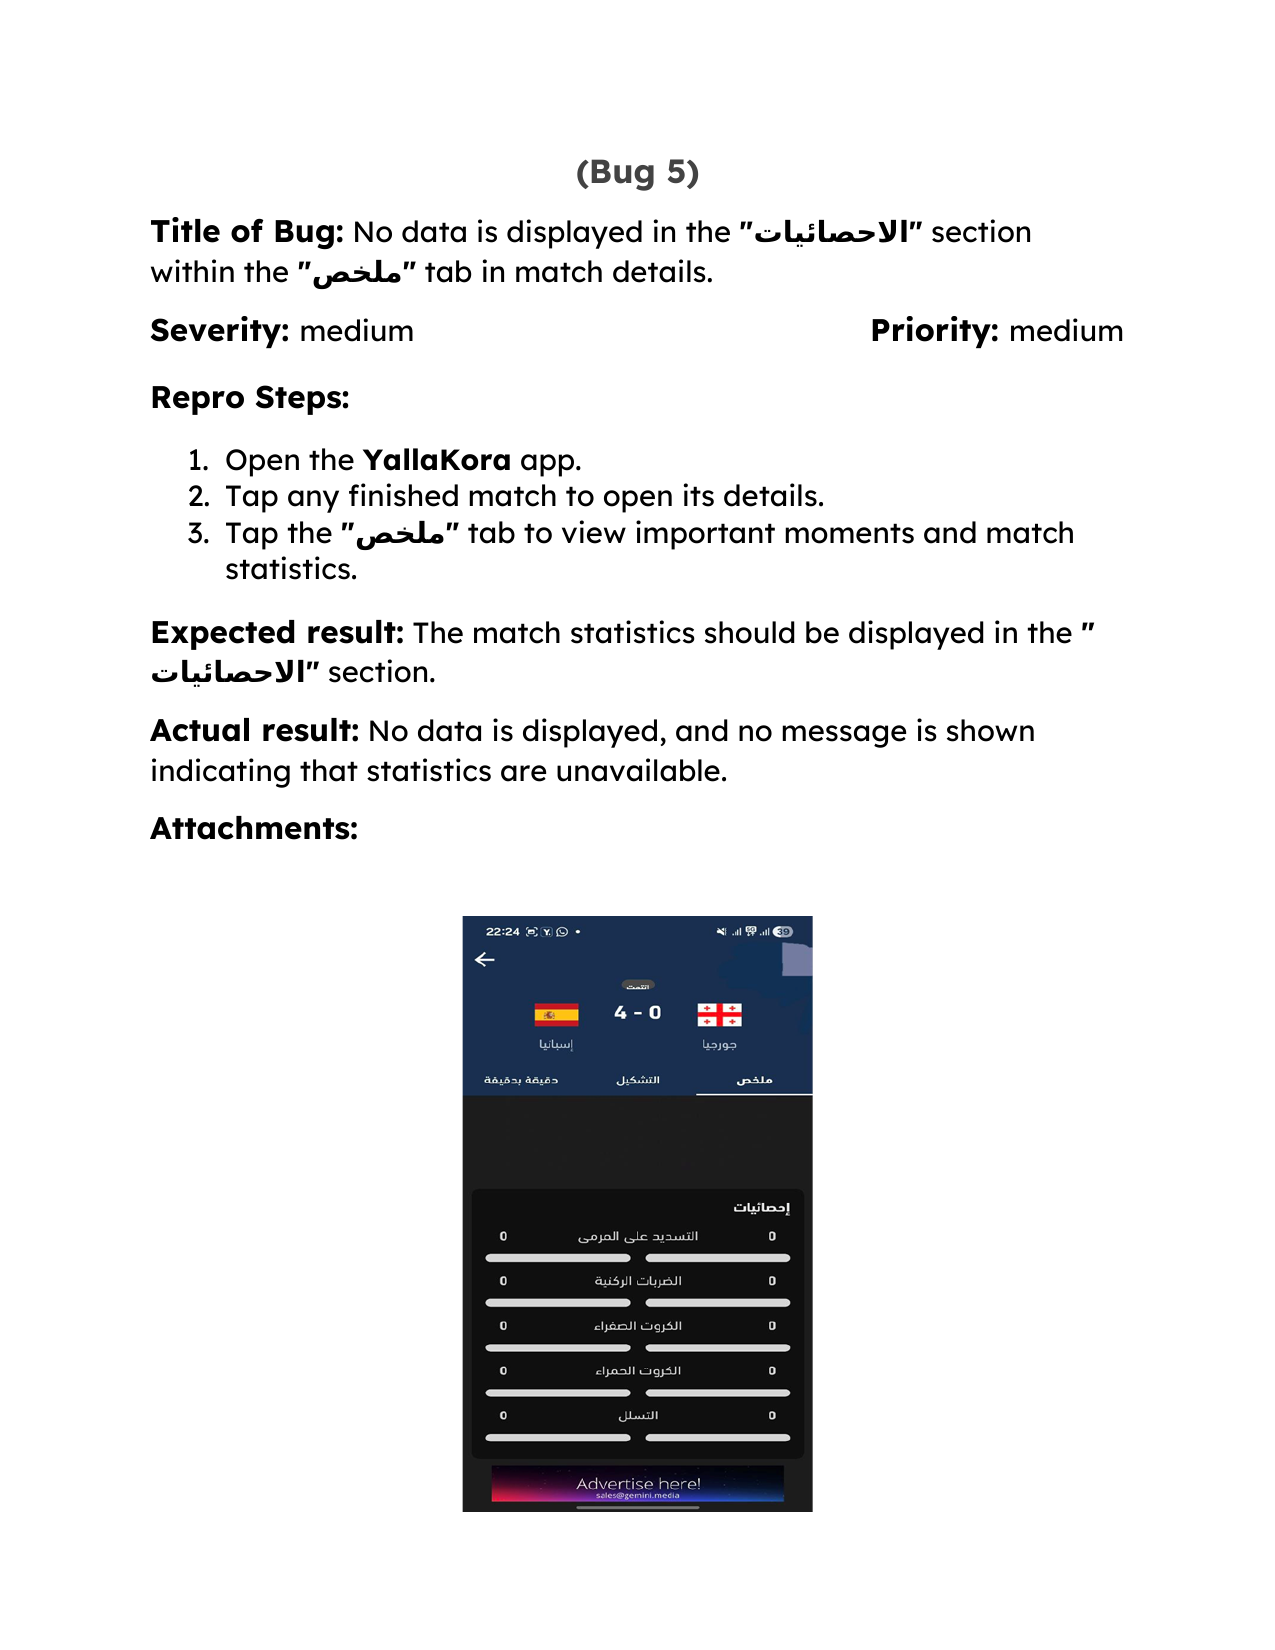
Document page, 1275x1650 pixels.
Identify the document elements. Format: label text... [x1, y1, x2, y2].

text Severity: medium Priority: medium [150, 310, 1125, 349]
list Open the YallaKora app. [187, 441, 1125, 477]
text Repro Steps: [150, 377, 1125, 416]
list Tap any finished match to open its details. [187, 477, 1125, 514]
text Attachments: [150, 808, 1125, 847]
picture [462, 916, 813, 1512]
text Actual result: No data is displayed, and no message is shown indicating that statistics are unavailable. [150, 710, 1125, 788]
text (Bug 5) [150, 150, 1125, 192]
text Title of Bug: No data is displayed in the "الاحصائيات" section within the "ملخص" tab in match details. [150, 212, 1125, 290]
list Tap the "ملخص" tab to view important moments and match statistics. [187, 514, 1125, 587]
text Expected result: The match statistics should be displayed in the "الاحصائيات" section. [150, 612, 1125, 690]
